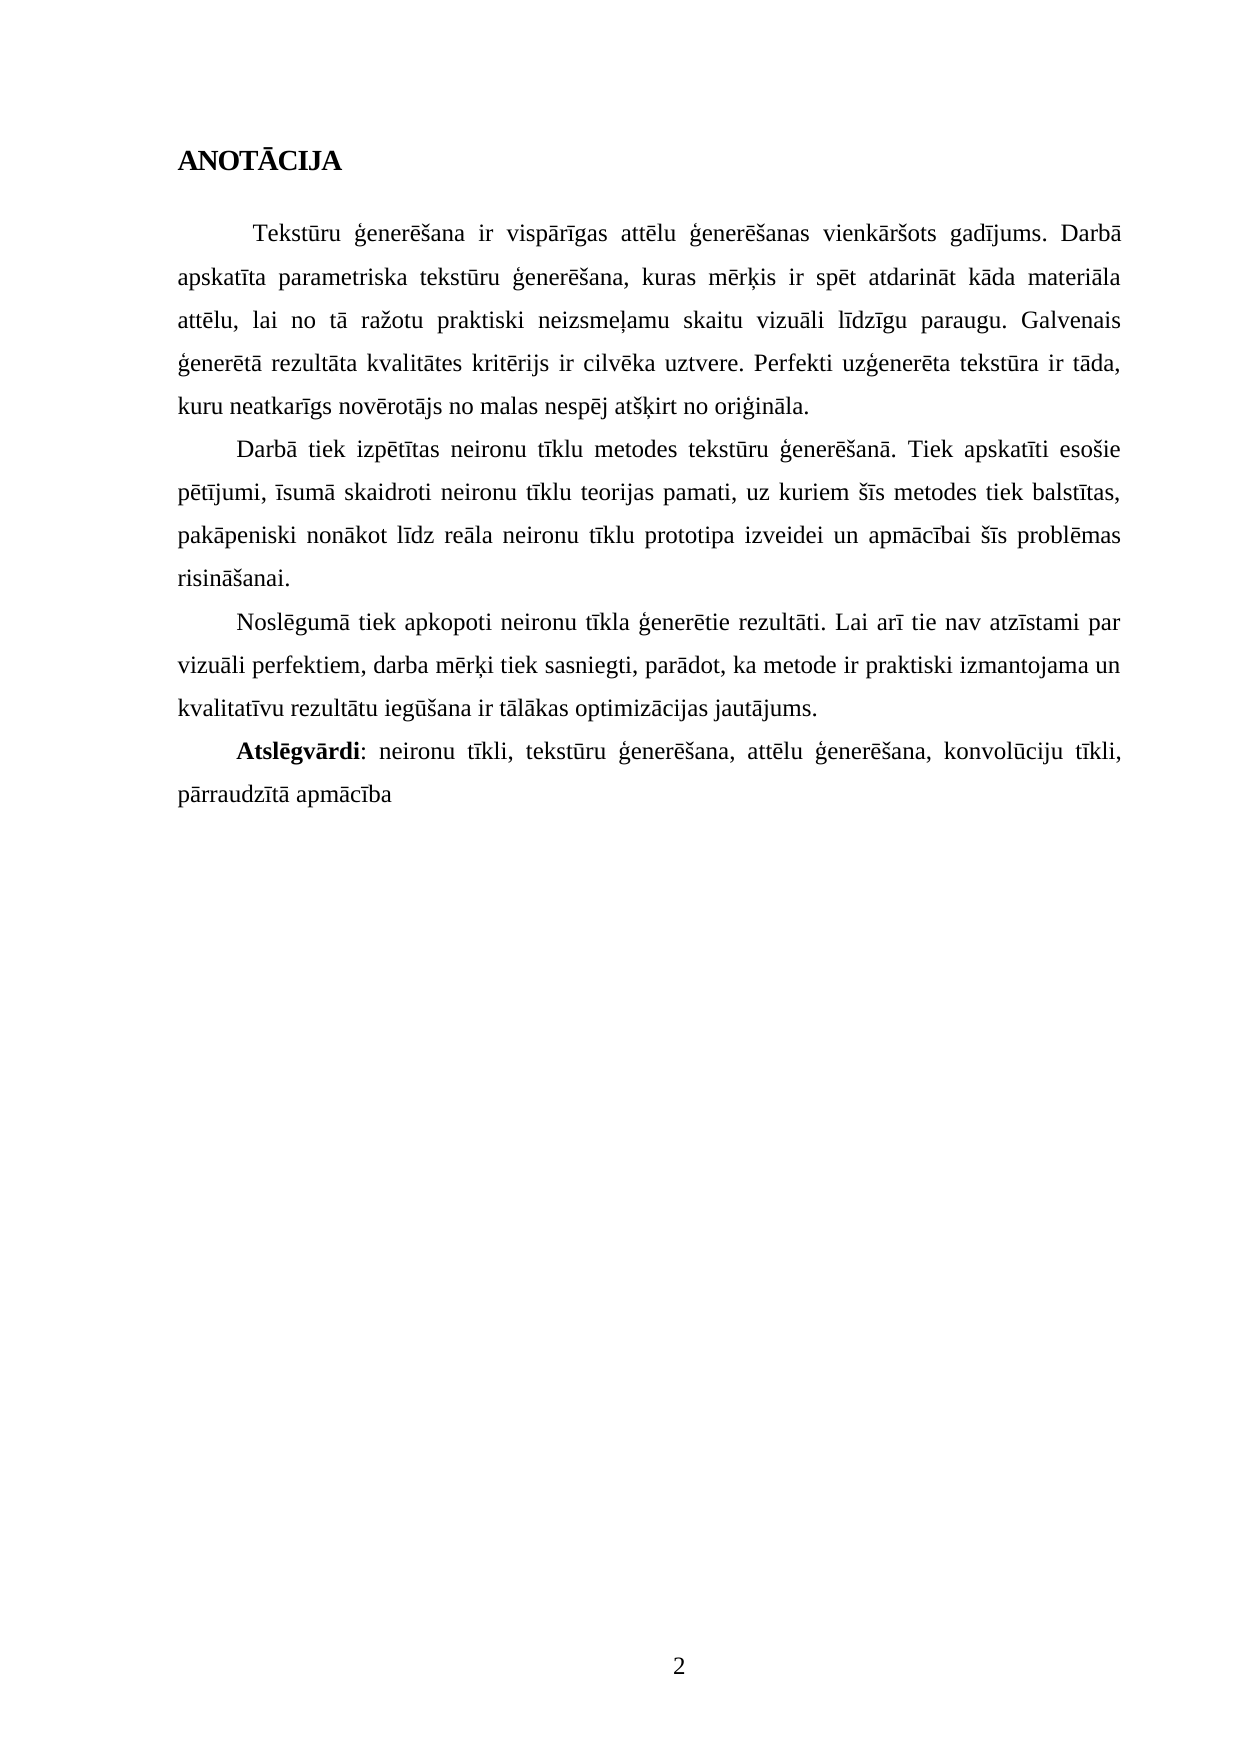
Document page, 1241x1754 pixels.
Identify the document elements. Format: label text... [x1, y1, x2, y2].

title Anotācija [177, 143, 1122, 177]
text Darbā tiek izpētītas neironu tīklu metodes tekstūru ģenerēšanā. Tiek apskatīti esošie pētījumi, īsumā skaidroti neironu tīklu teorijas pamati, uz kuriem šīs metodes tiek balstītas, pakāpeniski nonākot līdz reāla neironu tīklu prototipa izveidei un apmācībai šīs problēmas risināšanai. [177, 434, 1122, 592]
text Noslēgumā tiek apkopoti neironu tīkla ģenerētie rezultāti. Lai arī tie nav atzīstami par vizuāli perfektiem, darba mērķi tiek sasniegti, parādot, ka metode ir praktiski izmantojama un kvalitatīvu rezultātu iegūšana ir tālākas optimizācijas jautājums. [177, 607, 1122, 722]
text Atslēgvārdi: neironu tīkli, tekstūru ģenerēšana, attēlu ģenerēšana, konvolūciju tīkli, pārraudzītā apmācība [177, 736, 1122, 808]
text Tekstūru ģenerēšana ir vispārīgas attēlu ģenerēšanas vienkāršots gadījums. Darbā apskatīta parametriska tekstūru ģenerēšana, kuras mērķis ir spēt atdarināt kāda materiāla attēlu, lai no tā ražotu praktiski neizsmeļamu skaitu vizuāli līdzīgu paraugu. Galvenais ģenerētā rezultāta kvalitātes kritērijs ir cilvēka uztvere. Perfekti uzģenerēta tekstūra ir tāda, kuru neatkarīgs novērotājs no malas nespēj atšķirt no oriģināla. [177, 218, 1122, 420]
